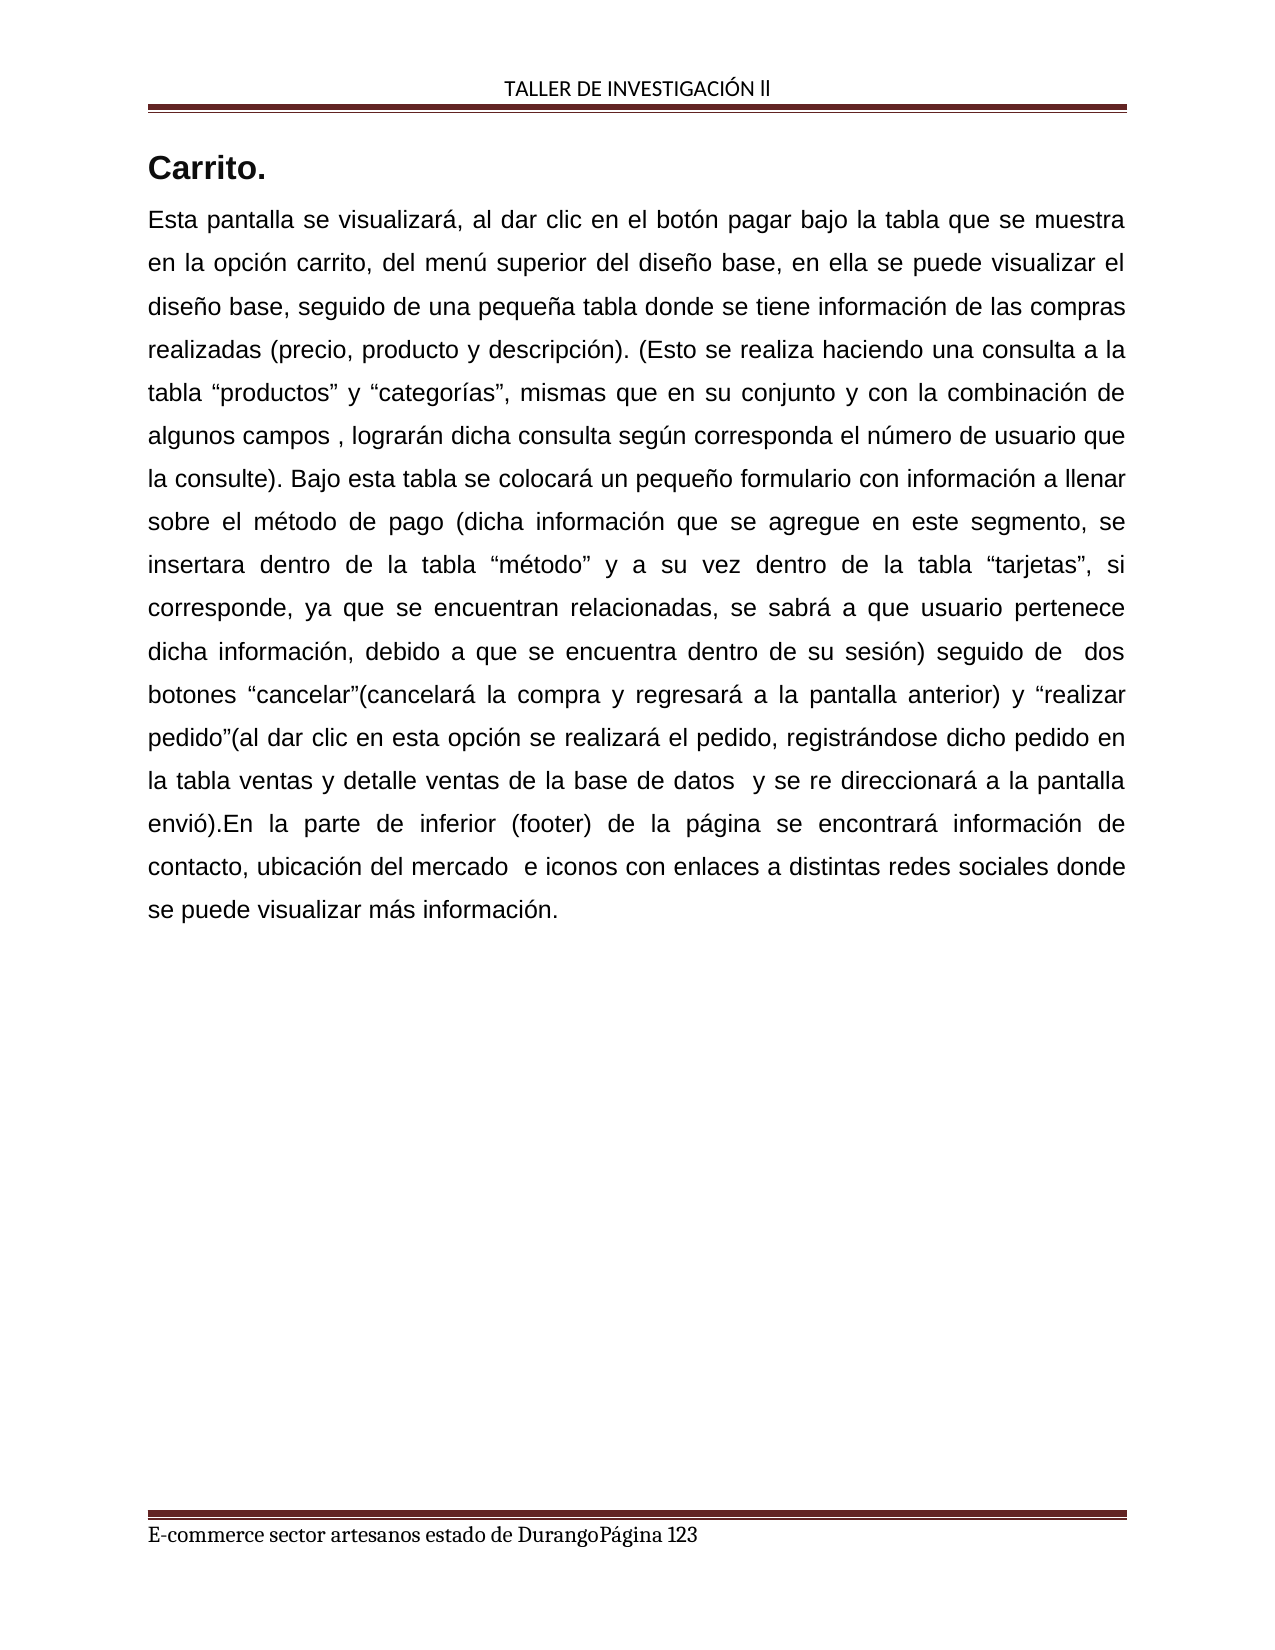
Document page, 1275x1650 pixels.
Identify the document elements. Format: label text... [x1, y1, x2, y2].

subtitle Carrito. [148, 148, 1127, 186]
text Esta pantalla se visualizará, al dar clic en el botón pagar bajo la tabla que se muestra en la opción carrito, del menú superior del diseño base, en ella se puede visualizar el diseño base, seguido de una pequeña tabla donde se tiene información de las compras realizadas (precio, producto y descripción). (Esto se realiza haciendo una consulta a la tabla “productos” y “categorías”, mismas que en su conjunto y con la combinación de algunos campos , lograrán dicha consulta según corresponda el número de usuario que la consulte). Bajo esta tabla se colocará un pequeño formulario con información a llenar sobre el método de pago (dicha información que se agregue en este segmento, se insertara dentro de la tabla “método” y a su vez dentro de la tabla “tarjetas”, si corresponde, ya que se encuentran relacionadas, se sabrá a que usuario pertenece dicha información, debido a que se encuentra dentro de su sesión) seguido de dos botones “cancelar”(cancelará la compra y regresará a la pantalla anterior) y “realizar pedido”(al dar clic en esta opción se realizará el pedido, registrándose dicho pedido en la tabla ventas y detalle ventas de la base de datos y se re direccionará a la pantalla envió).En la parte de inferior (footer) de la página se encontrará información de contacto, ubicación del mercado e iconos con enlaces a distintas redes sociales donde se puede visualizar más información. [148, 205, 1127, 924]
